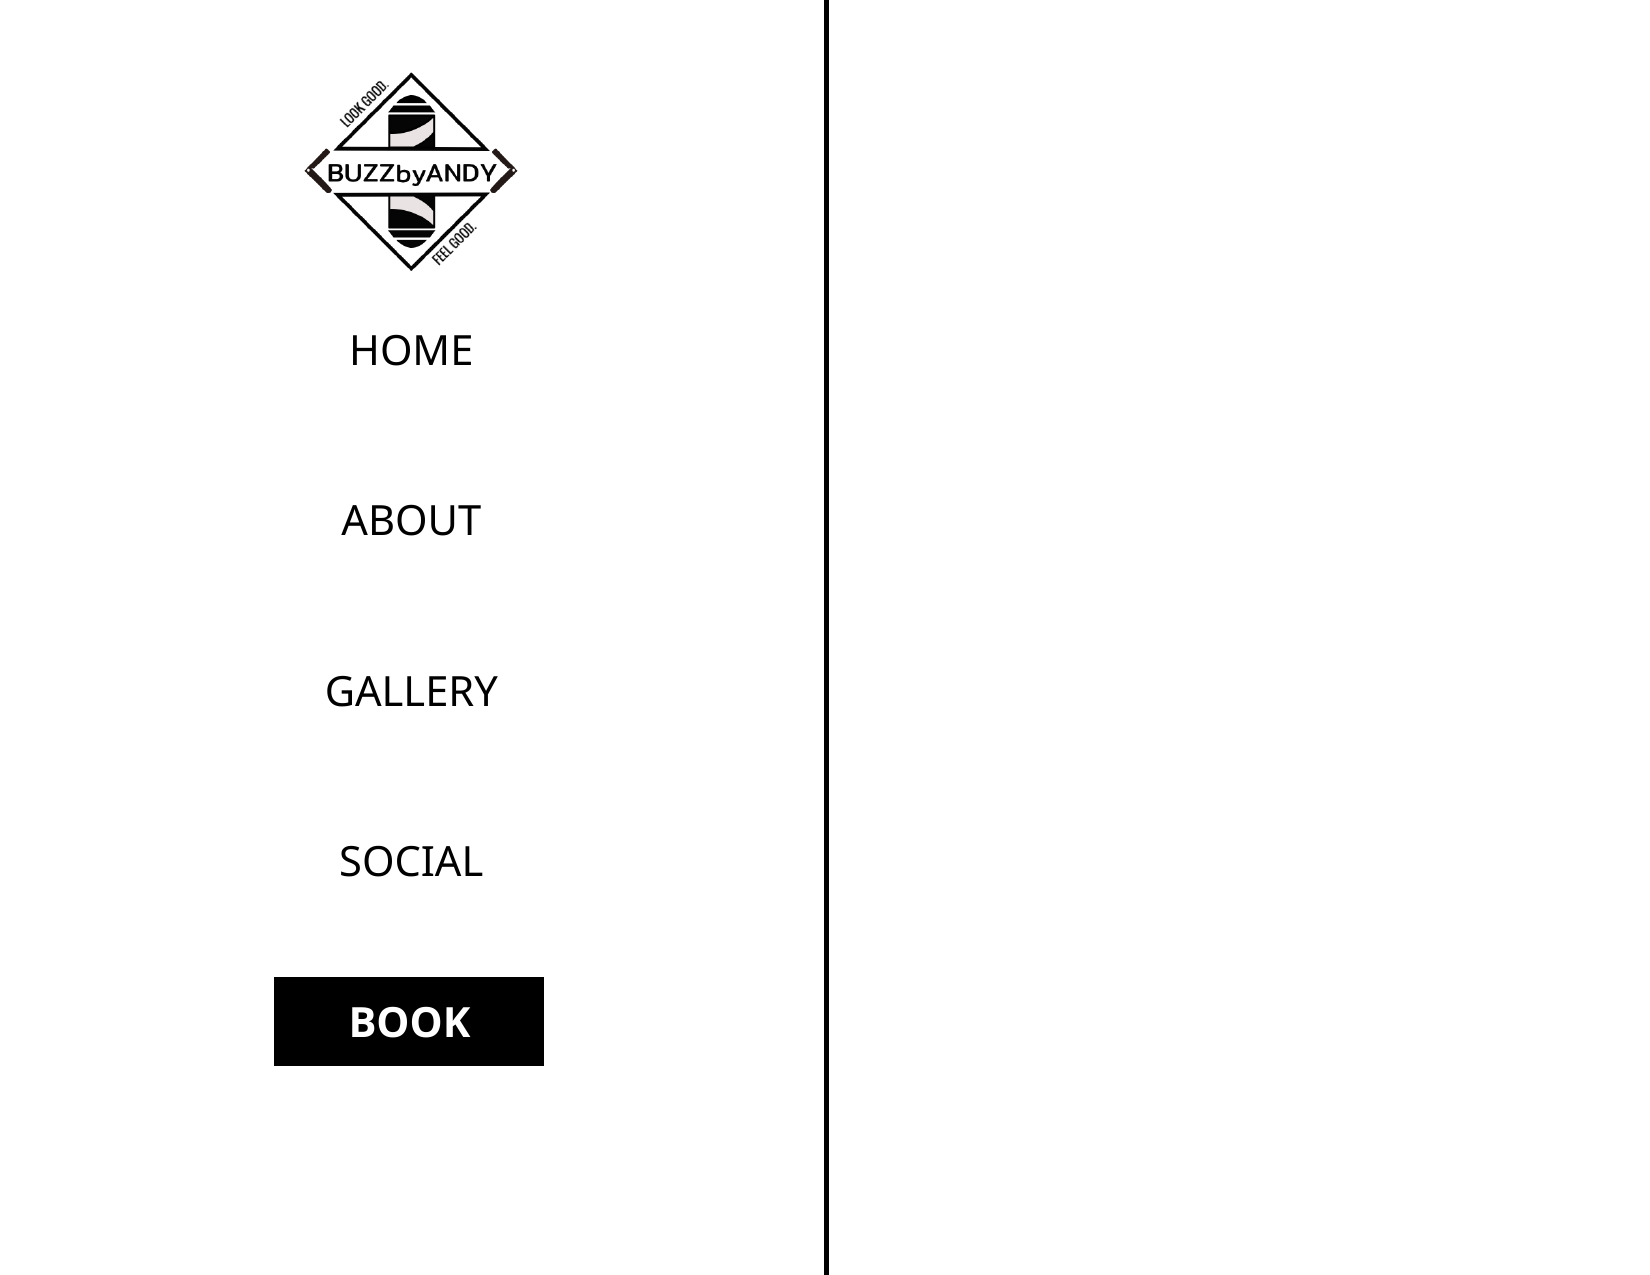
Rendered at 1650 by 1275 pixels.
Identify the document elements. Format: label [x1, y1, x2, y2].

picture [248, 9, 572, 306]
